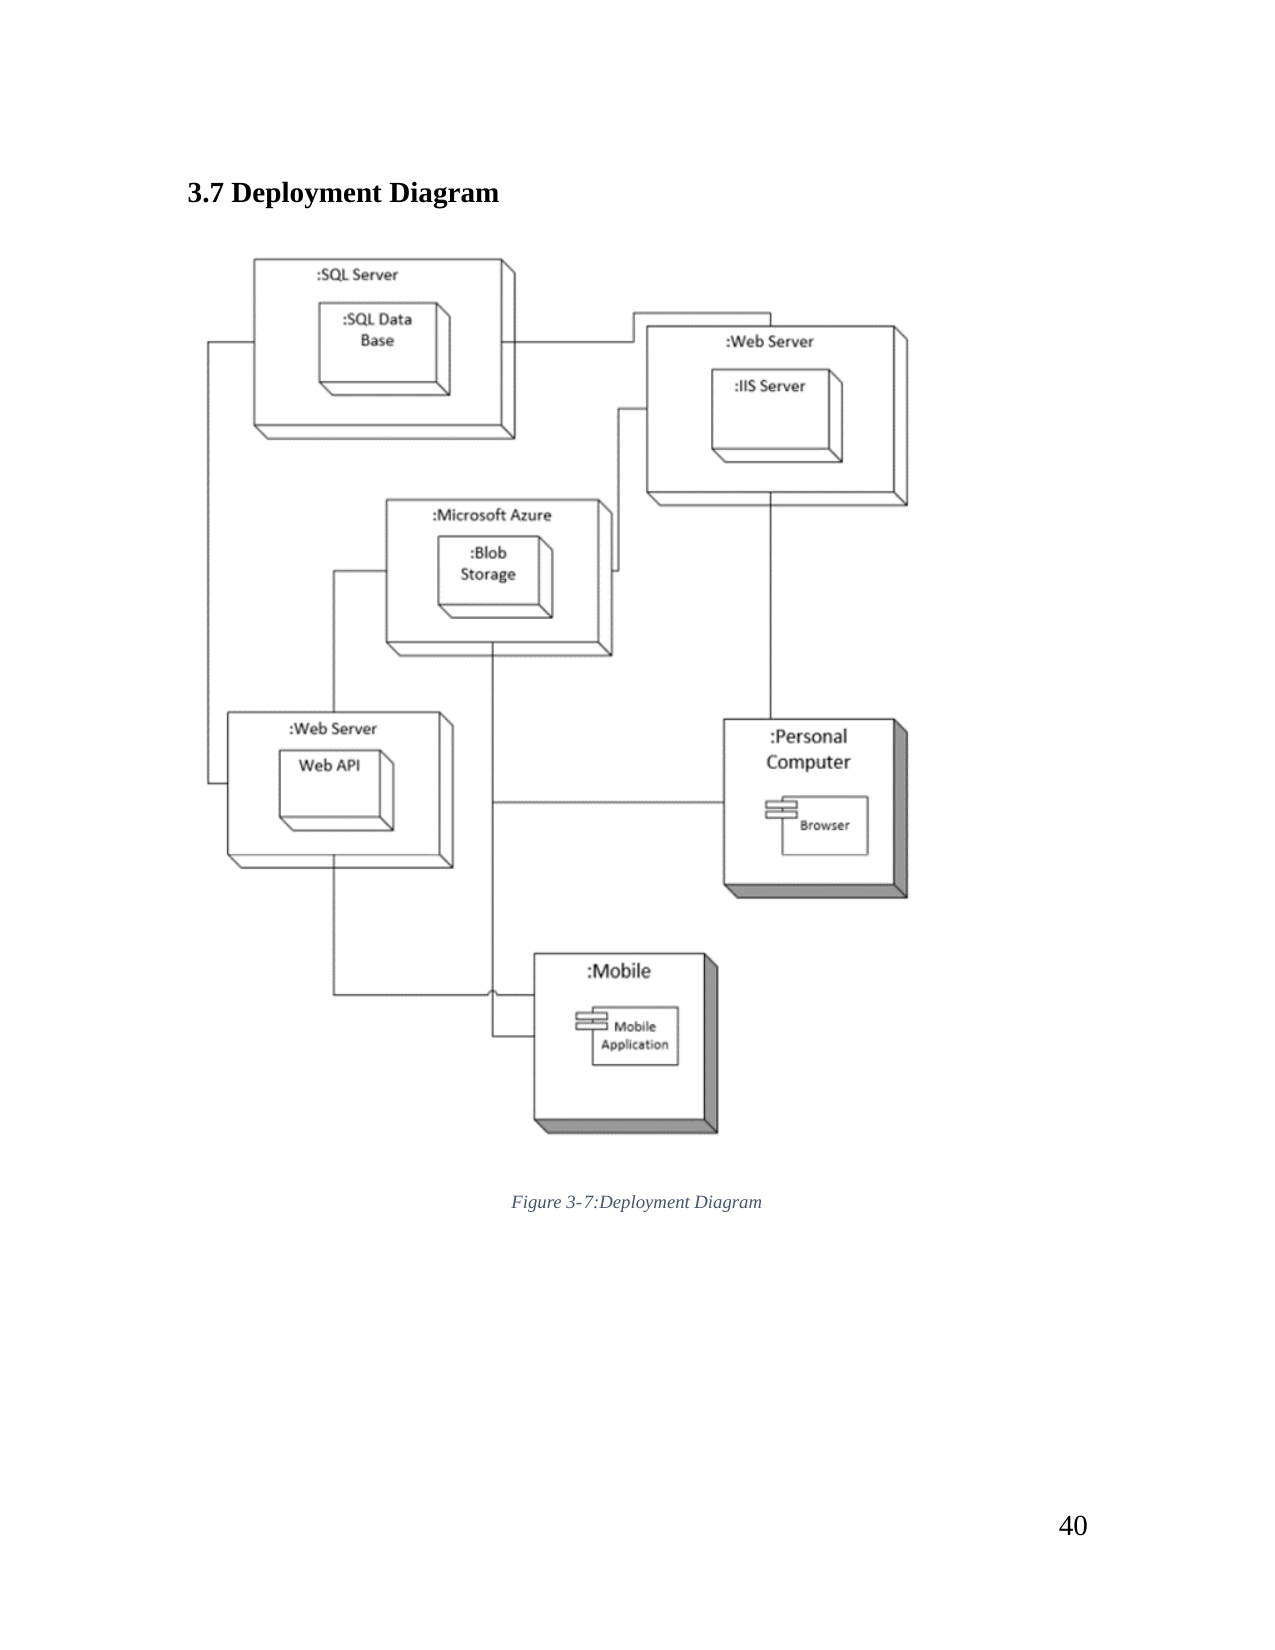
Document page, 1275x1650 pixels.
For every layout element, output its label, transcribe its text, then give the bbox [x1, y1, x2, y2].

subtitle Deployment Diagram [187, 175, 1087, 208]
picture [187, 250, 1122, 1153]
